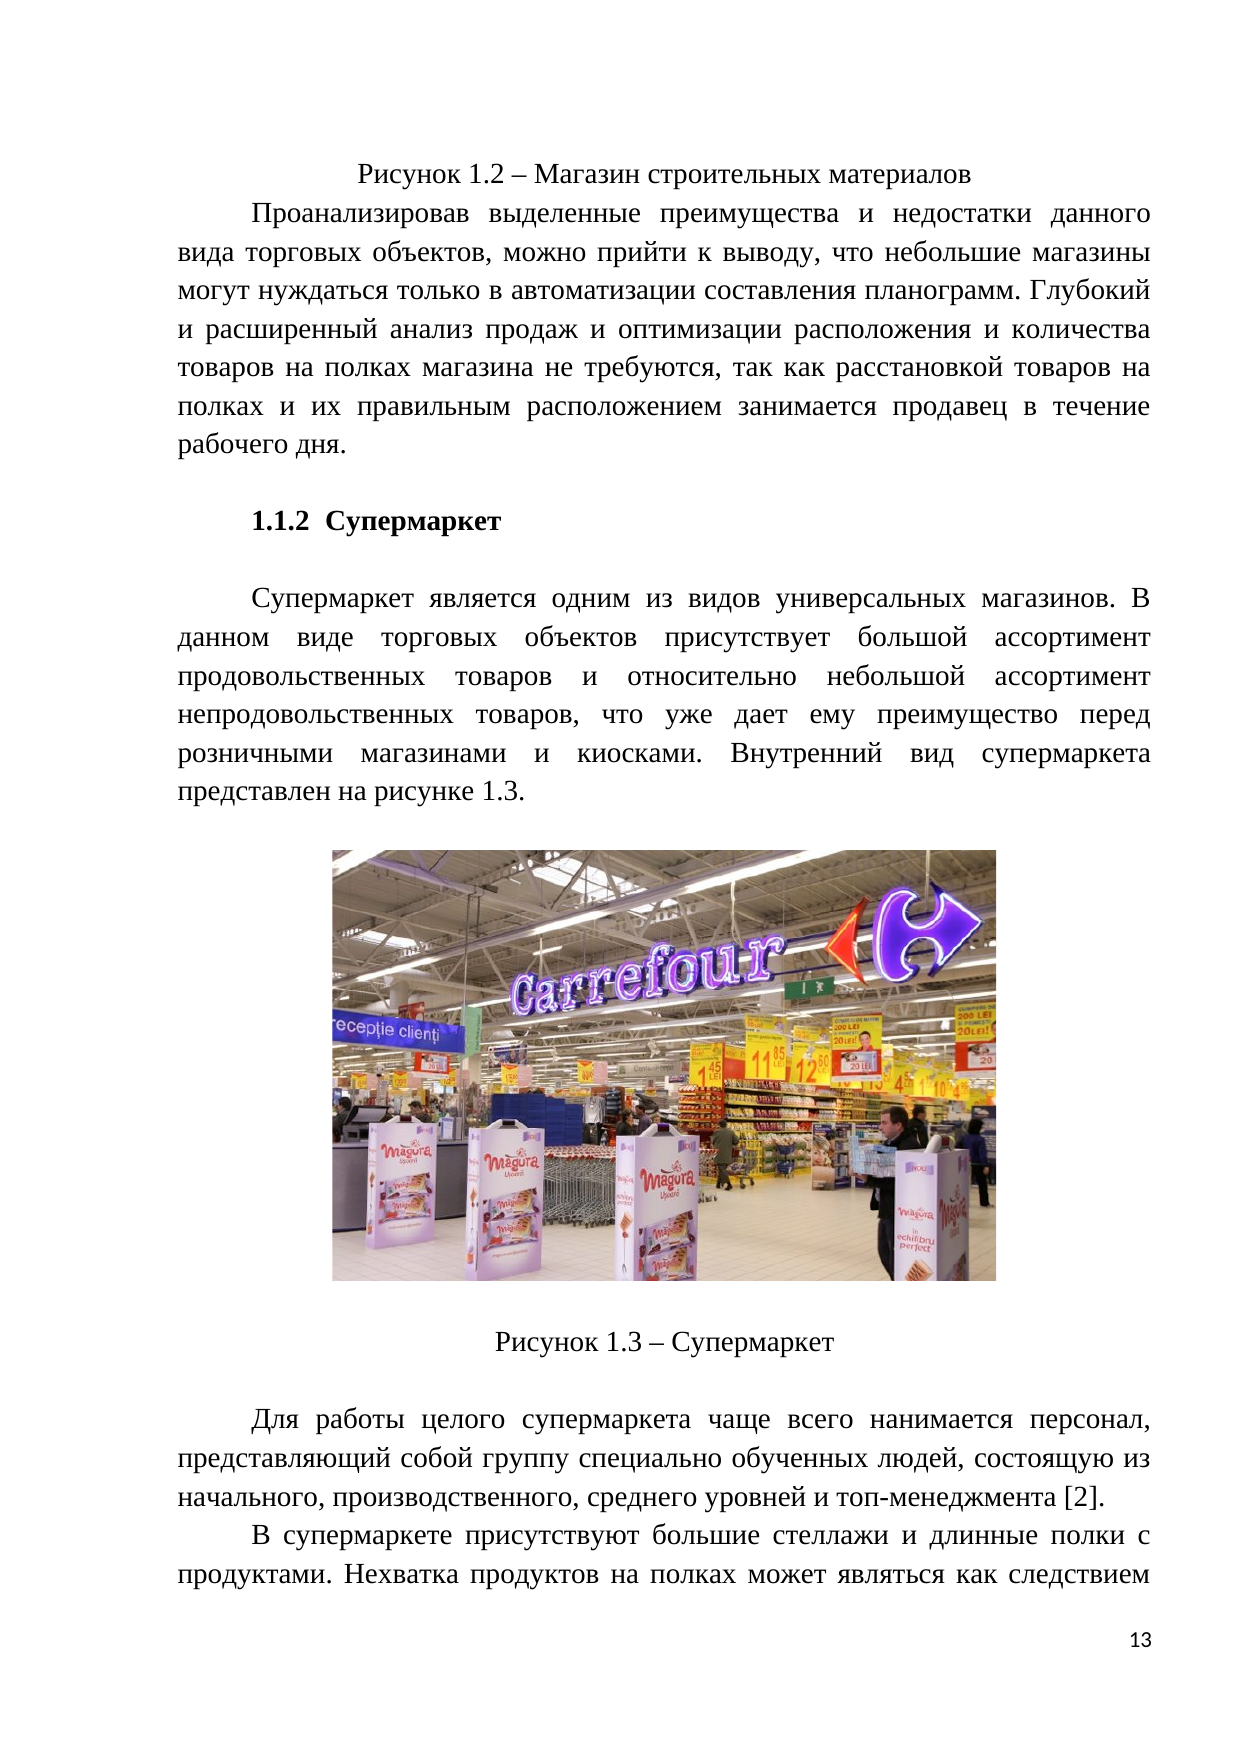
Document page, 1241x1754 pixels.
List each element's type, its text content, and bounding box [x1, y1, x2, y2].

text Проанализировав выделенные преимущества и недостатки данного вида торговых объектов, можно прийти к выводу, что небольшие магазины могут нуждаться только в автоматизации составления планограмм. Глубокий и расширенный анализ продаж и оптимизации расположения и количества товаров на полках магазина не требуются, так как расстановкой товаров на полках и их правильным расположением занимается продавец в течение рабочего дня. [177, 195, 1152, 460]
text Рисунок 1.2 – Магазин строительных материалов [177, 157, 1152, 190]
text Супермаркет является одним из видов универсальных магазинов. В данном виде торговых объектов присутствует большой ассортимент продовольственных товаров и относительно небольшой ассортимент непродовольственных товаров, что уже дает ему преимущество перед розничными магазинами и киосками. Внутренний вид супермаркета представлен на рисунке 1.3. [177, 581, 1152, 807]
list Супермаркет [251, 503, 1152, 537]
text Рисунок 1.3 – Супермаркет [177, 1324, 1152, 1358]
picture [332, 850, 997, 1281]
text Для работы целого супермаркета чаще всего нанимается персонал, представляющий собой группу специально обученных людей, состоящую из начального, производственного, среднего уровней и топ-менеджмента [2]. [177, 1402, 1152, 1512]
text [177, 1517, 1152, 1589]
